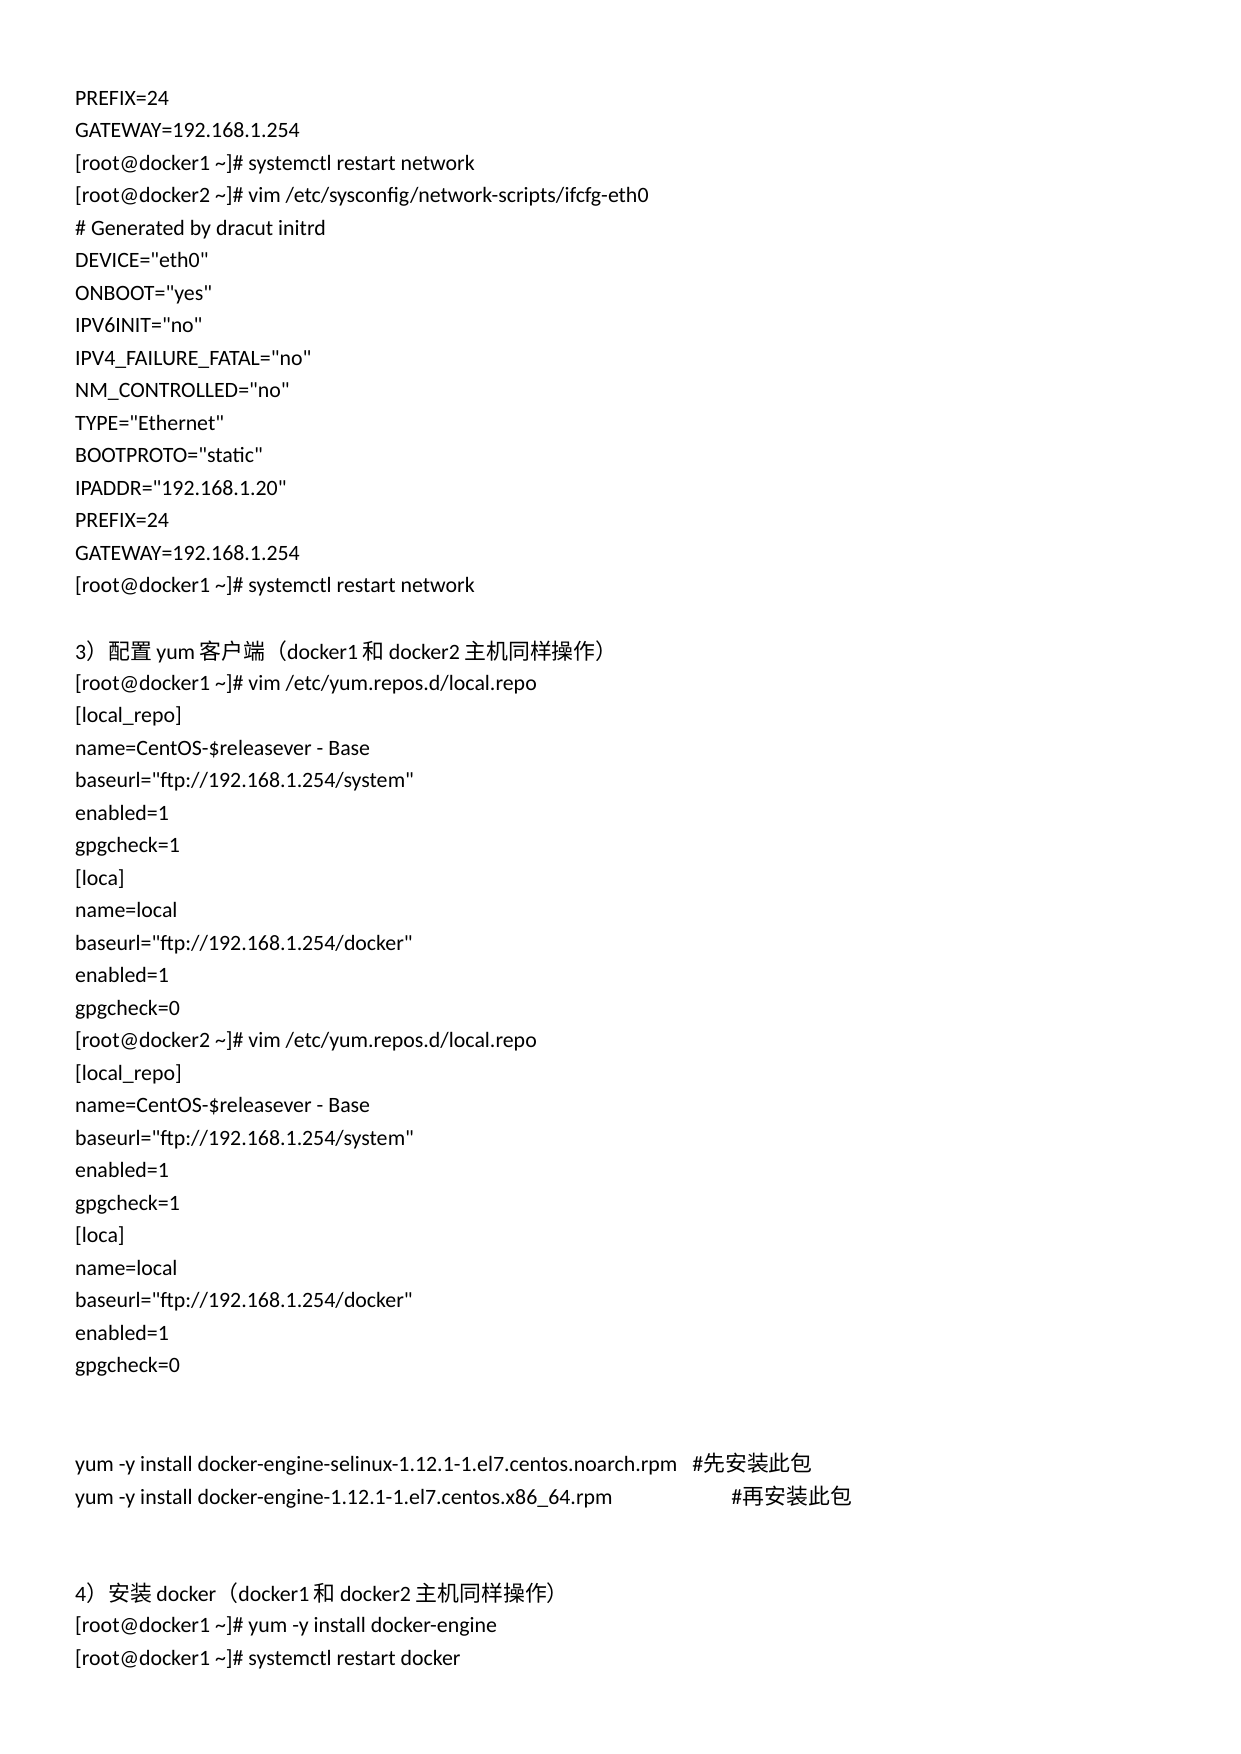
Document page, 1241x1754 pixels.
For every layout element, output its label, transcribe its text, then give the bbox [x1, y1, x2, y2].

text gpgcheck=1 [75, 828, 1165, 861]
text [root@docker1 ~]# systemctl restart docker [75, 1641, 1165, 1673]
text baseurl="ftp://192.168.1.254/docker" [75, 1283, 1165, 1316]
text name=CentOS-$releasever - Base [75, 731, 1165, 763]
text enabled=1 [75, 1153, 1165, 1186]
text name=local [75, 1251, 1165, 1283]
text name=CentOS-$releasever - Base [75, 1088, 1165, 1121]
text NM_CONTROLLED="no" [75, 373, 1165, 406]
text enabled=1 [75, 796, 1165, 828]
text TYPE="Ethernet" [75, 406, 1165, 438]
text baseurl="ftp://192.168.1.254/system" [75, 1121, 1165, 1153]
text [root@docker1 ~]# yum -y install docker-engine [75, 1608, 1165, 1641]
text yum -y install docker-engine-selinux-1.12.1-1.el7.centos.noarch.rpm #先安装此包 [75, 1446, 1165, 1478]
text enabled=1 [75, 1316, 1165, 1348]
text ONBOOT="yes" [75, 276, 1165, 308]
text baseurl="ftp://192.168.1.254/system" [75, 763, 1165, 796]
text BOOTPROTO="static" [75, 438, 1165, 471]
text IPV6INIT="no" [75, 308, 1165, 341]
text [loca] [75, 861, 1165, 893]
text baseurl="ftp://192.168.1.254/docker" [75, 926, 1165, 958]
text 4）安装docker（docker1和docker2主机同样操作） [75, 1576, 1165, 1608]
text [local_repo] [75, 1056, 1165, 1088]
text name=local [75, 893, 1165, 926]
text gpgcheck=0 [75, 991, 1165, 1023]
text DEVICE="eth0" [75, 243, 1165, 276]
text GATEWAY=192.168.1.254 [75, 536, 1165, 568]
text enabled=1 [75, 958, 1165, 991]
text IPADDR="192.168.1.20" [75, 471, 1165, 503]
text 3）配置yum客户端（docker1和docker2主机同样操作） [75, 633, 1165, 666]
text GATEWAY=192.168.1.254 [75, 113, 1165, 146]
text [local_repo] [75, 698, 1165, 731]
text PREFIX=24 [75, 81, 1165, 113]
text PREFIX=24 [75, 503, 1165, 536]
text # Generated by dracut initrd [75, 211, 1165, 243]
text [root@docker1 ~]# systemctl restart network [75, 568, 1165, 601]
text gpgcheck=1 [75, 1186, 1165, 1218]
text IPV4_FAILURE_FATAL="no" [75, 341, 1165, 373]
text [root@docker1 ~]# vim /etc/yum.repos.d/local.repo [75, 666, 1165, 698]
text gpgcheck=0 [75, 1348, 1165, 1381]
text [root@docker2 ~]# vim /etc/sysconfig/network-scripts/ifcfg-eth0 [75, 178, 1165, 211]
text yum -y install docker-engine-1.12.1-1.el7.centos.x86_64.rpm #再安装此包 [75, 1478, 1165, 1511]
text [root@docker2 ~]# vim /etc/yum.repos.d/local.repo [75, 1023, 1165, 1056]
text [root@docker1 ~]# systemctl restart network [75, 146, 1165, 178]
text [loca] [75, 1218, 1165, 1251]
